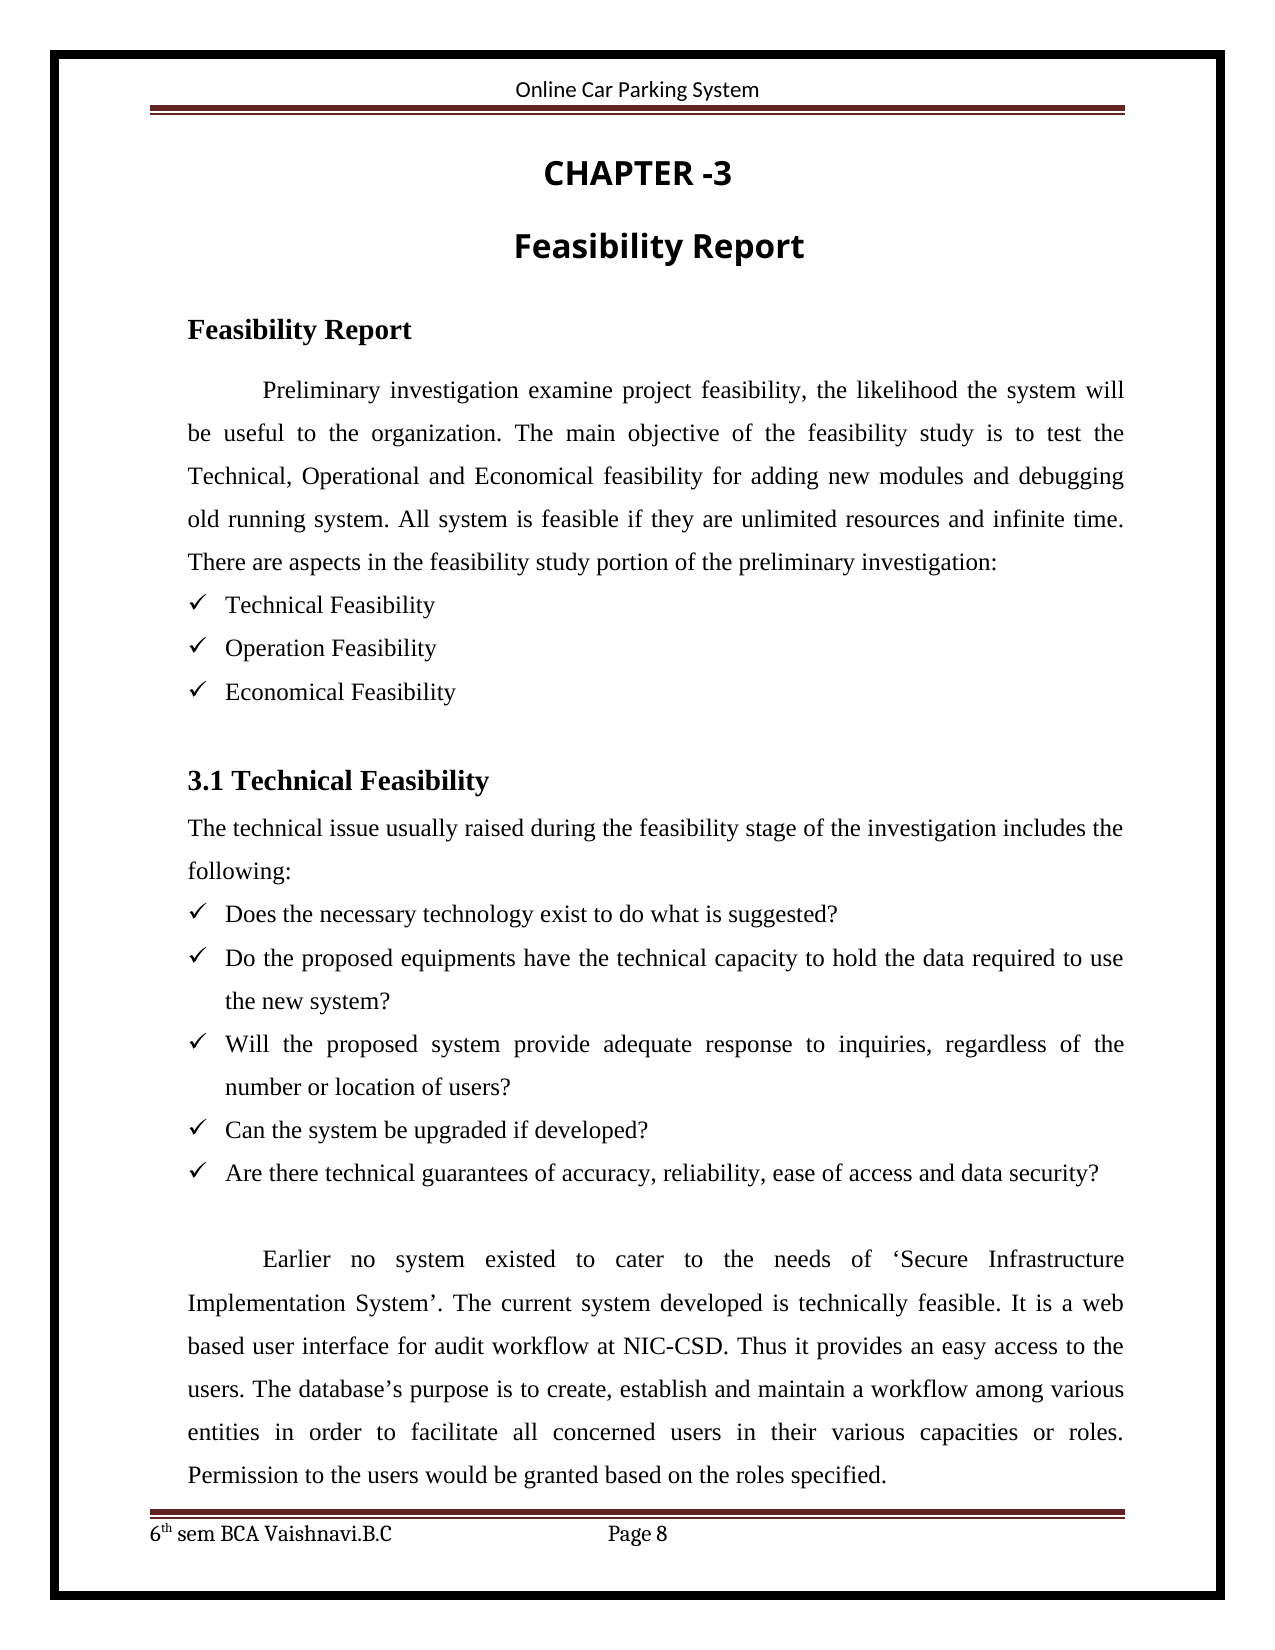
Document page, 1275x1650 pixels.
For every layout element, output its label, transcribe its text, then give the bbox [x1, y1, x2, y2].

text Preliminary investigation examine project feasibility, the likelihood the system will be useful to the organization. The main objective of the feasibility study is to test the Technical, Operational and Economical feasibility for adding new modules and debugging old running system. All system is feasible if they are unlimited resources and infinite time. There are aspects in the feasibility study portion of the preliminary investigation: [187, 375, 1125, 576]
list Are there technical guarantees of accuracy, reliability, ease of access and data security? [187, 1158, 1125, 1187]
text Feasibility Report [150, 223, 1125, 268]
list Operation Feasibility [187, 633, 1125, 662]
list Will the proposed system provide adequate response to inquiries, regardless of the number or location of users? [187, 1029, 1125, 1101]
list Can the system be upgraded if developed? [187, 1115, 1125, 1144]
text CHAPTER -3 [150, 150, 1125, 195]
list Economical Feasibility [187, 677, 1125, 705]
text Feasibility Report [187, 312, 1125, 346]
text 3.1 Technical Feasibility [187, 763, 1125, 796]
text Earlier no system existed to cater to the needs of ‘Secure Infrastructure Implementation System’. The current system developed is technically feasible. It is a web based user interface for audit workflow at NIC-CSD. Thus it provides an easy access to the users. The database’s purpose is to create, establish and maintain a workflow among various entities in order to facilitate all concerned users in their various capacities or roles. Permission to the users would be granted based on the roles specified. [187, 1244, 1125, 1489]
list Does the necessary technology exist to do what is suggested? [187, 899, 1125, 928]
text The technical issue usually raised during the feasibility stage of the investigation includes the following: [187, 813, 1125, 885]
list Do the proposed equipments have the technical capacity to hold the data required to use the new system? [187, 943, 1125, 1014]
list Technical Feasibility [187, 590, 1125, 619]
